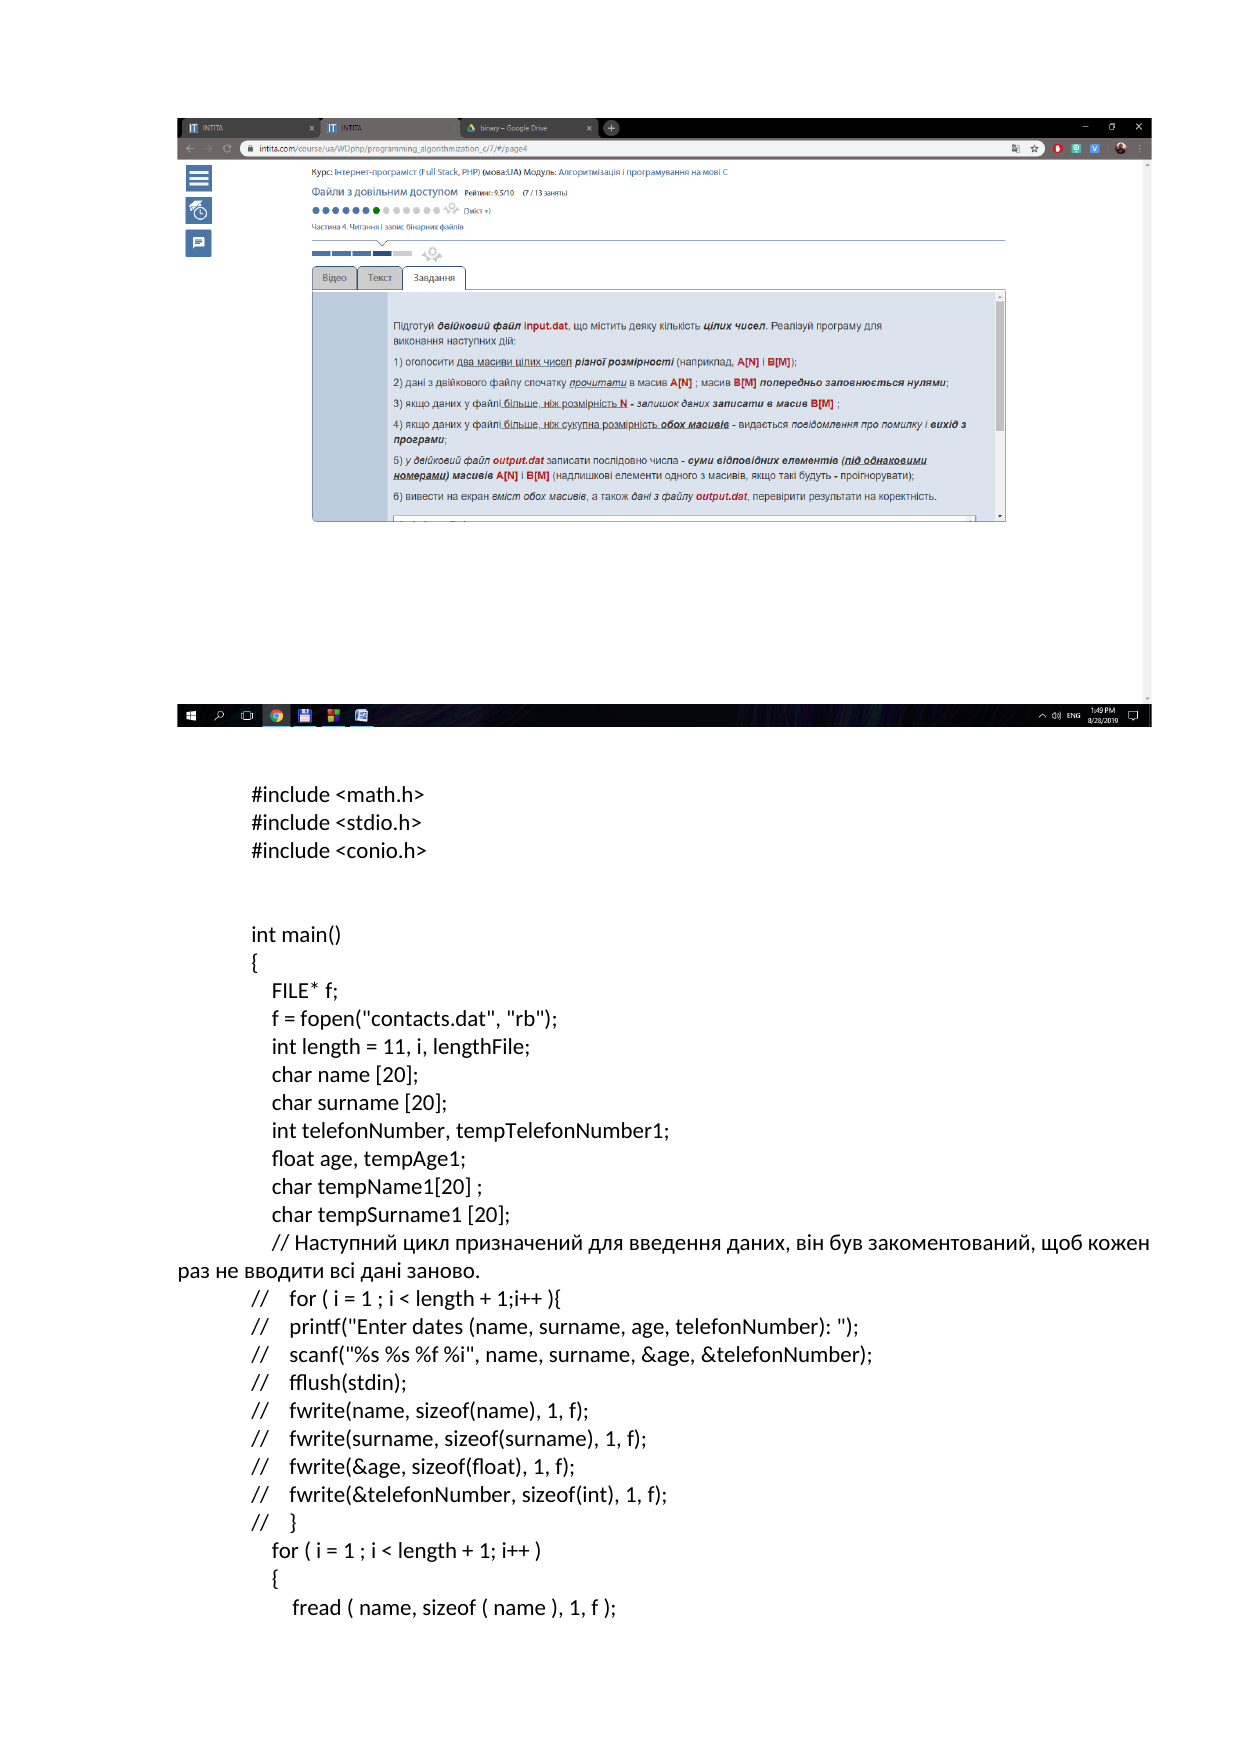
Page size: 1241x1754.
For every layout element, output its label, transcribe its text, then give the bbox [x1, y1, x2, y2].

text char tempSurname1 [20]; [177, 1200, 1152, 1228]
text // for ( i = 1 ; i < length + 1;i++ ){ [177, 1284, 1152, 1312]
text { [177, 1564, 1152, 1593]
text int telefonNumber, tempTelefonNumber1; [177, 1116, 1152, 1144]
text int main() [177, 920, 1152, 948]
text // fwrite(name, sizeof(name), 1, f); [177, 1396, 1152, 1424]
text // fwrite(surname, sizeof(surname), 1, f); [177, 1424, 1152, 1452]
text float age, tempAge1; [177, 1144, 1152, 1172]
text // fwrite(&age, sizeof(float), 1, f); [177, 1452, 1152, 1481]
text // fwrite(&telefonNumber, sizeof(int), 1, f); [177, 1481, 1152, 1508]
text { [177, 948, 1152, 976]
text f = fopen("contacts.dat", "rb"); [177, 1004, 1152, 1032]
text #include <math.h> [177, 780, 1152, 808]
text #include <conio.h> [177, 836, 1152, 864]
text // fflush(stdin); [177, 1368, 1152, 1396]
text char surname [20]; [177, 1088, 1152, 1116]
text // scanf("%s %s %f %i", name, surname, &age, &telefonNumber); [177, 1340, 1152, 1368]
picture [177, 118, 1152, 727]
text for ( i = 1 ; i < length + 1; i++ ) [177, 1537, 1152, 1564]
text char tempName1[20] ; [177, 1172, 1152, 1200]
text #include <stdio.h> [177, 808, 1152, 836]
text // printf("Enter dates (name, surname, age, telefonNumber): "); [177, 1312, 1152, 1340]
text // } [177, 1508, 1152, 1537]
text int length = 11, i, lengthFile; [177, 1032, 1152, 1060]
text fread ( name, sizeof ( name ), 1, f ); [177, 1593, 1152, 1621]
text char name [20]; [177, 1060, 1152, 1088]
text FILE* f; [177, 976, 1152, 1004]
text // Наступний цикл призначений для введення даних, він був закоментований, щоб кожен раз не вводити всі дані заново. [177, 1228, 1152, 1284]
